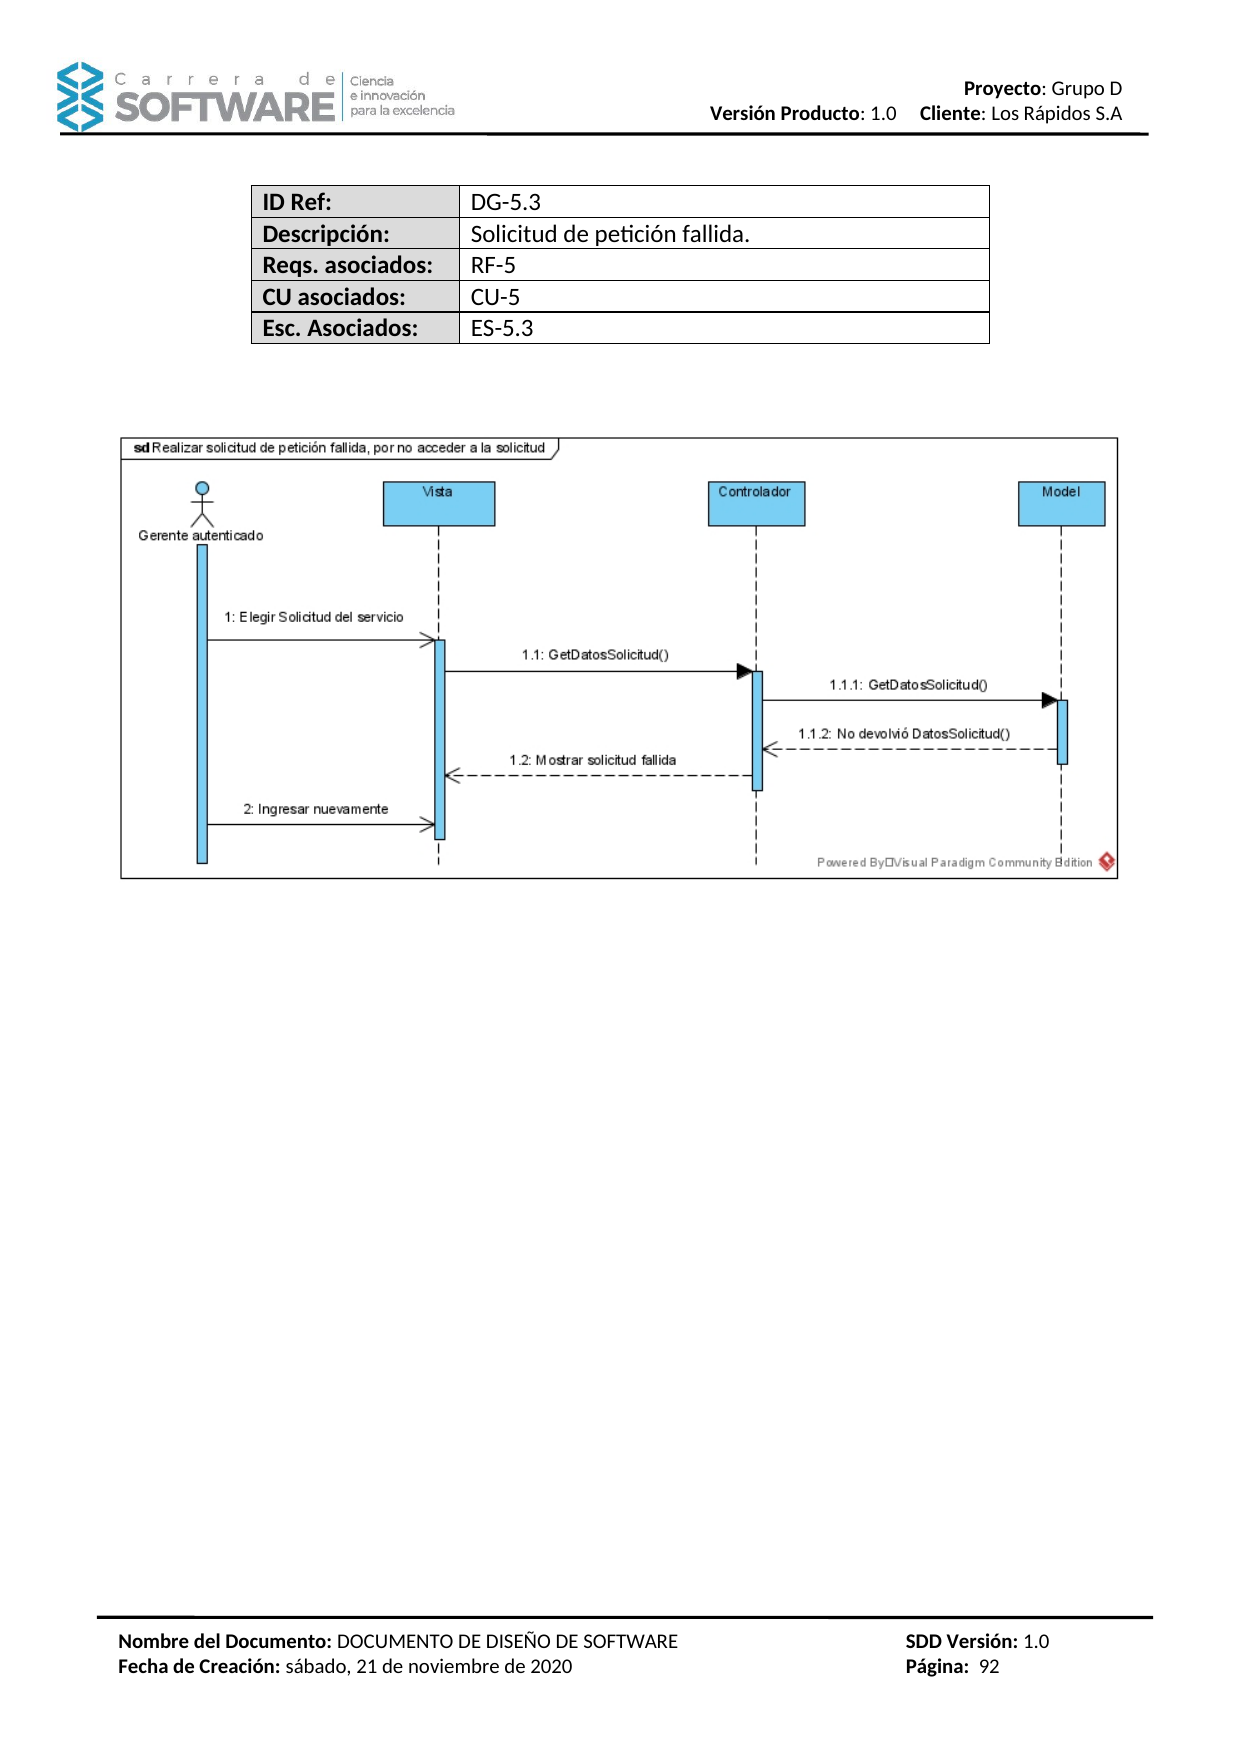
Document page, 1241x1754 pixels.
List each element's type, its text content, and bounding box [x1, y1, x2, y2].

table_cell ES-5.3 [460, 313, 989, 343]
picture [46, 46, 461, 154]
table_header DG-5.3 [460, 186, 989, 217]
table_header ID Ref: [252, 186, 459, 217]
table_cell CU asociados: [252, 281, 459, 311]
table_cell Esc. Asociados: [252, 313, 459, 343]
table_cell CU-5 [460, 281, 989, 311]
table_cell Solicitud de petición fallida. [460, 218, 989, 248]
picture [118, 435, 1122, 883]
table_cell Reqs. asociados: [252, 249, 459, 280]
table_cell RF-5 [460, 249, 989, 280]
table_cell Descripción: [252, 218, 459, 248]
